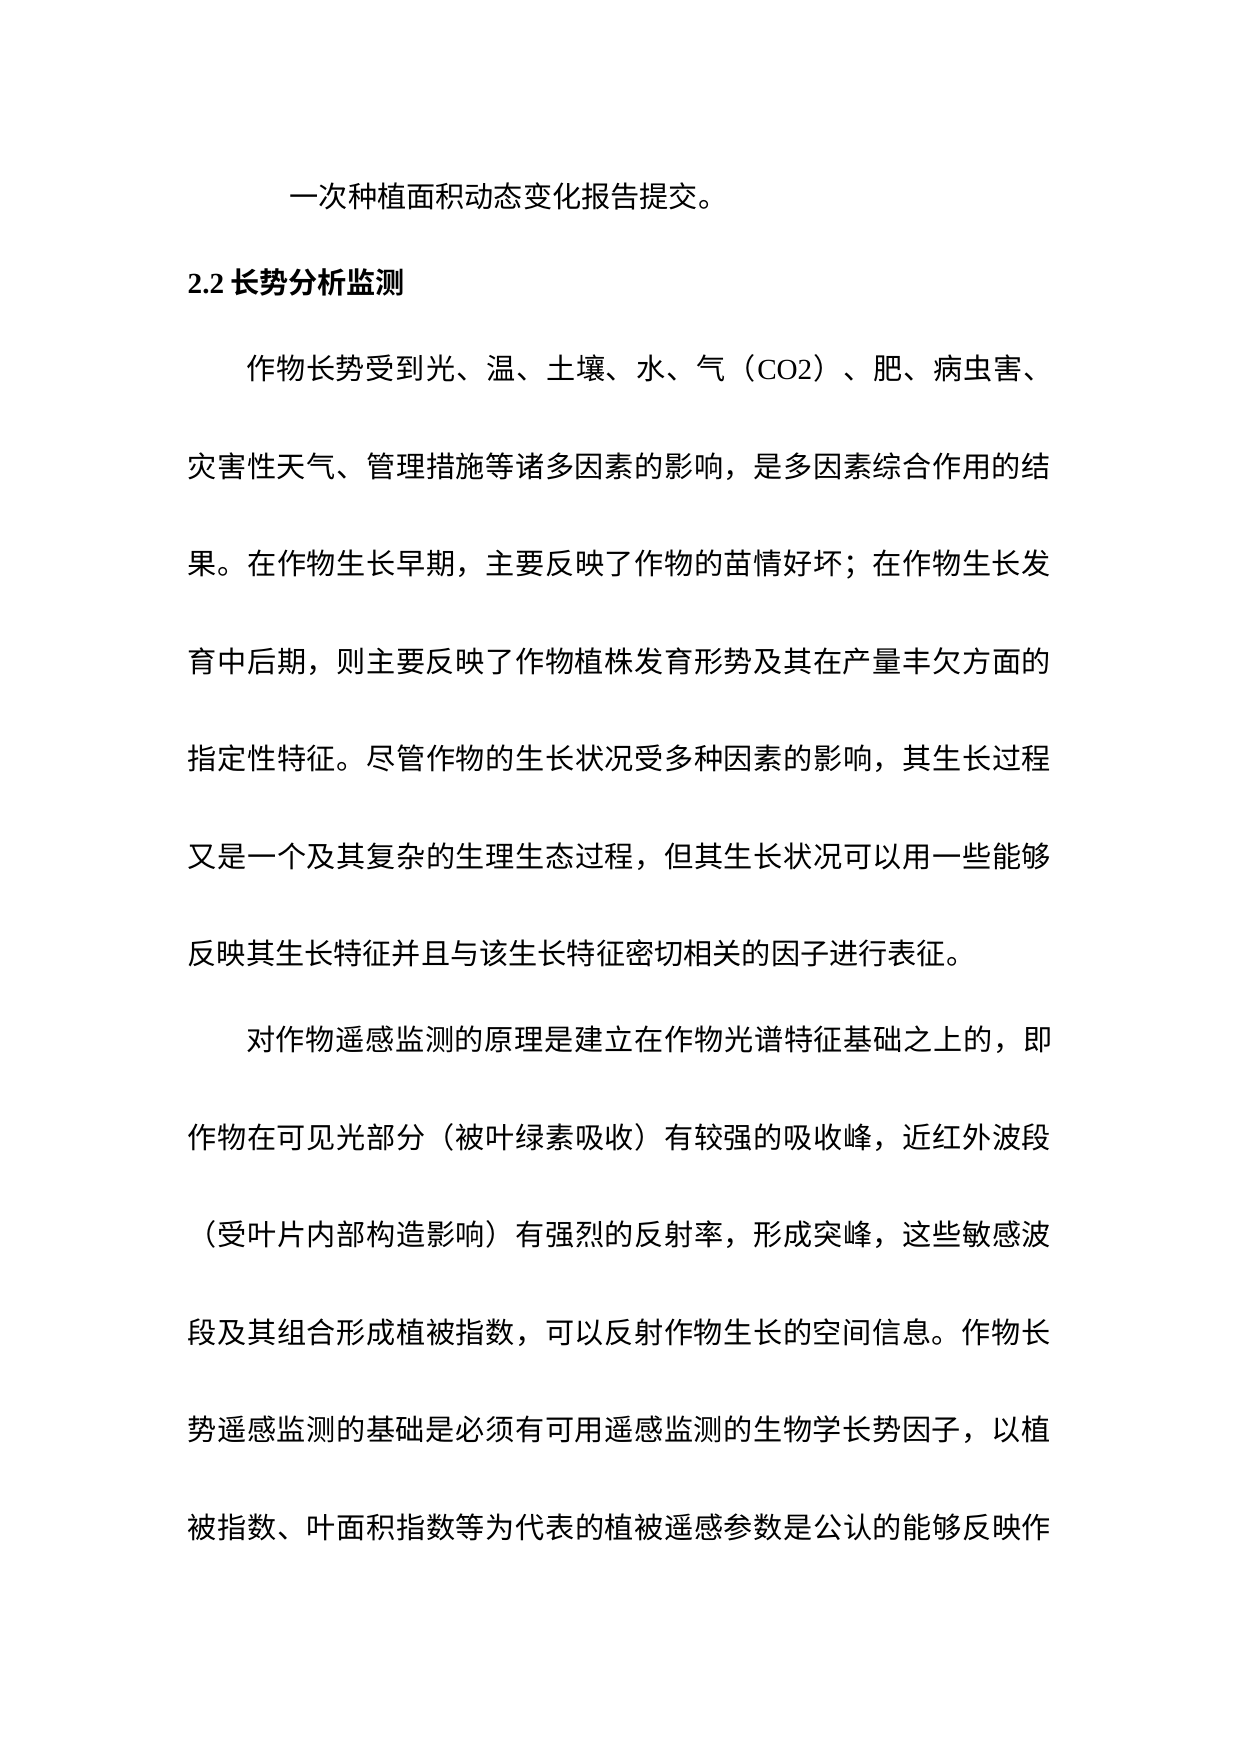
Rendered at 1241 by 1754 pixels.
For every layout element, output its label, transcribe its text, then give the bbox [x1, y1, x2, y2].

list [187, 1005, 1053, 1558]
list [246, 162, 1053, 227]
list 2.2长势分析监测 [187, 248, 1053, 313]
list 作物长势受到光、温、土壤、水、气（CO2）、肥、病虫害、灾害性天气、管理措施等诸多因素的影响，是多因素综合作用的结果。在作物生长早期，主要反映了作物的苗情好坏；在作物生长发育中后期，则主要反映了作物植株发育形势及其在产量丰欠方面的指定性特征。尽管作物的生长状况受多种因素的影响，其生长过程又是一个及其复杂的生理生态过程，但其生长状况可以用一些能够反映其生长特征并且与该生长特征密切相关的因子进行表征。 [187, 334, 1053, 984]
